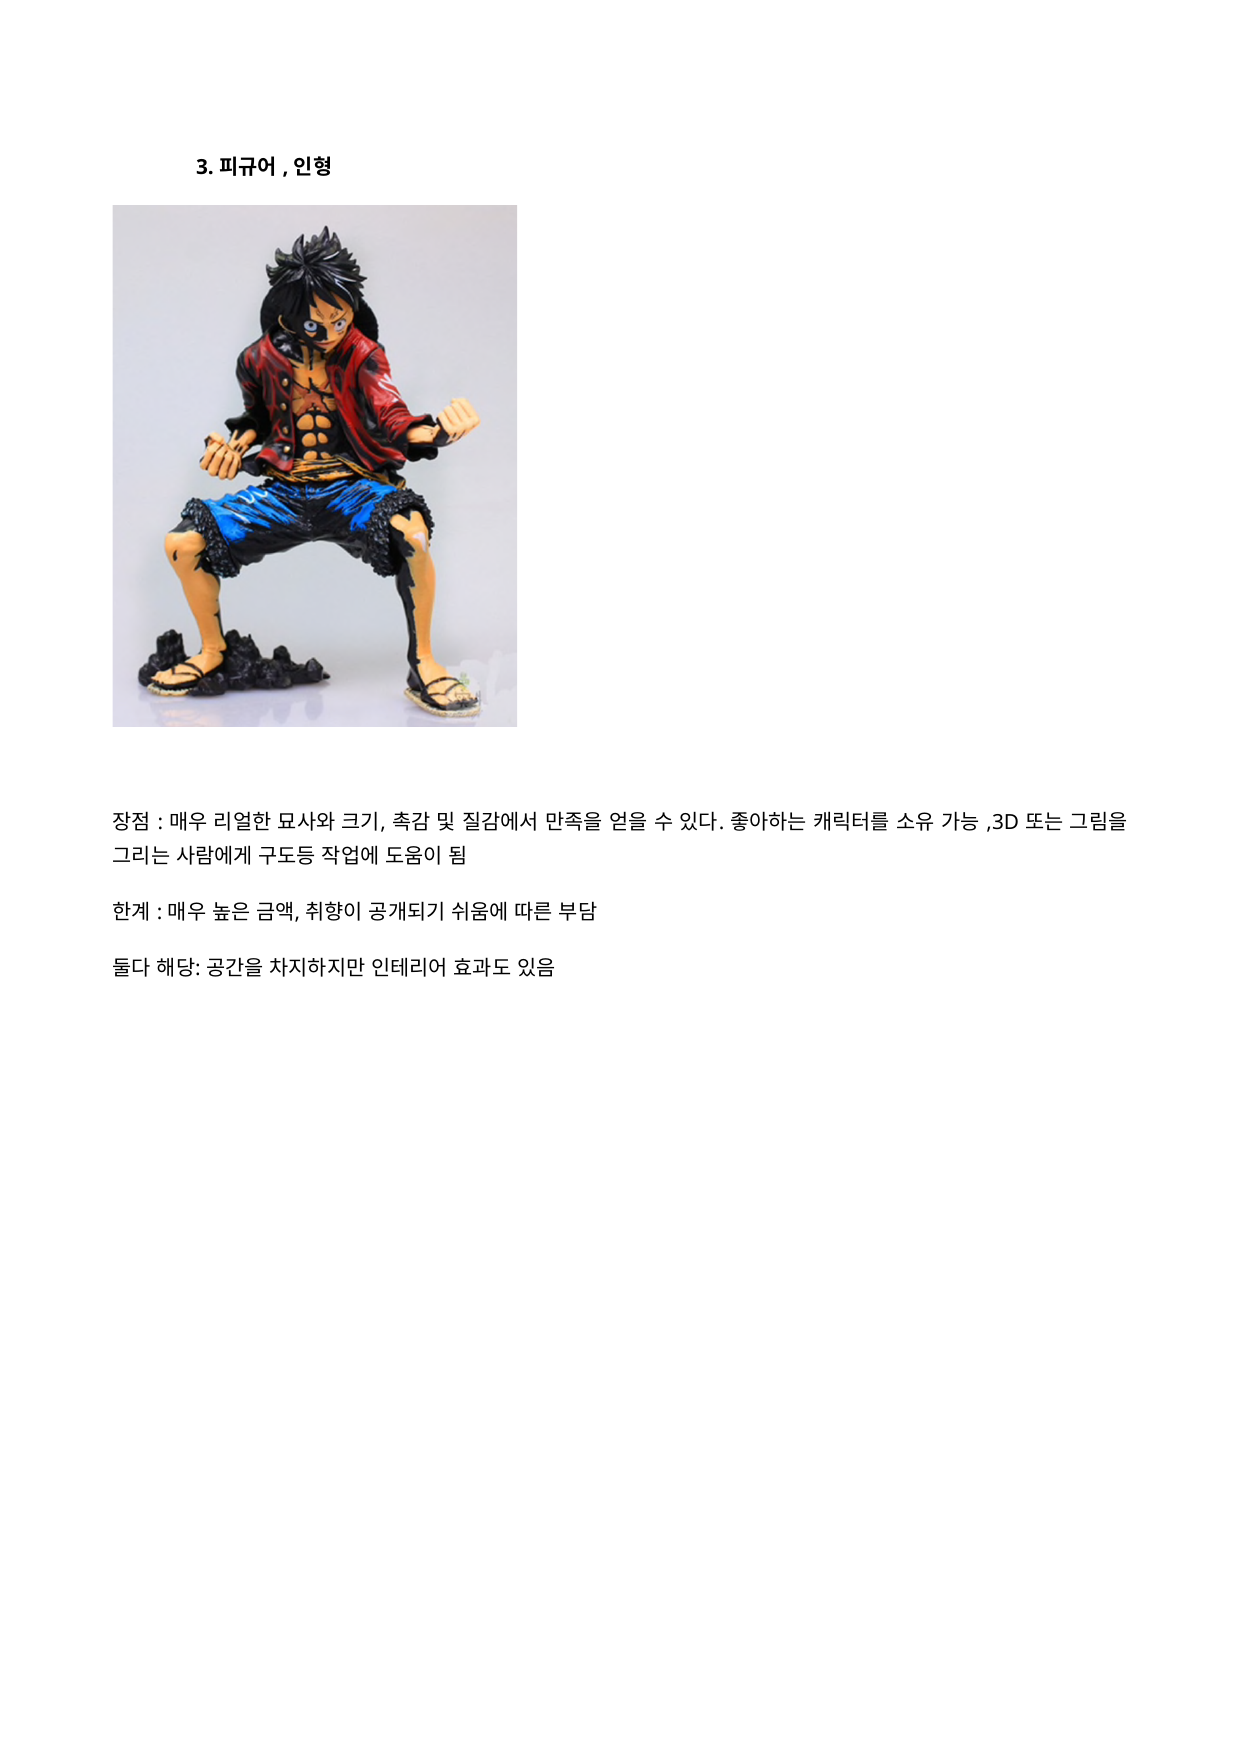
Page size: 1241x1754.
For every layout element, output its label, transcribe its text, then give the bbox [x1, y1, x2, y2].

picture [112, 205, 518, 727]
text 3. 피규어 , 인형 [112, 150, 1128, 180]
text 장점 : 매우 리얼한 묘사와 크기, 촉감 및 질감에서 만족을 얻을 수 있다. 좋아하는 캐릭터를 소유 가능 ,3D 또는 그림을 그리는 사람에게 구도등 작업에 도움이 됨 [112, 805, 1128, 870]
text 둘다 해당: 공간을 차지하지만 인테리어 효과도 있음 [112, 951, 1128, 981]
text 한계 : 매우 높은 금액, 취향이 공개되기 쉬움에 따른 부담 [112, 895, 1128, 926]
